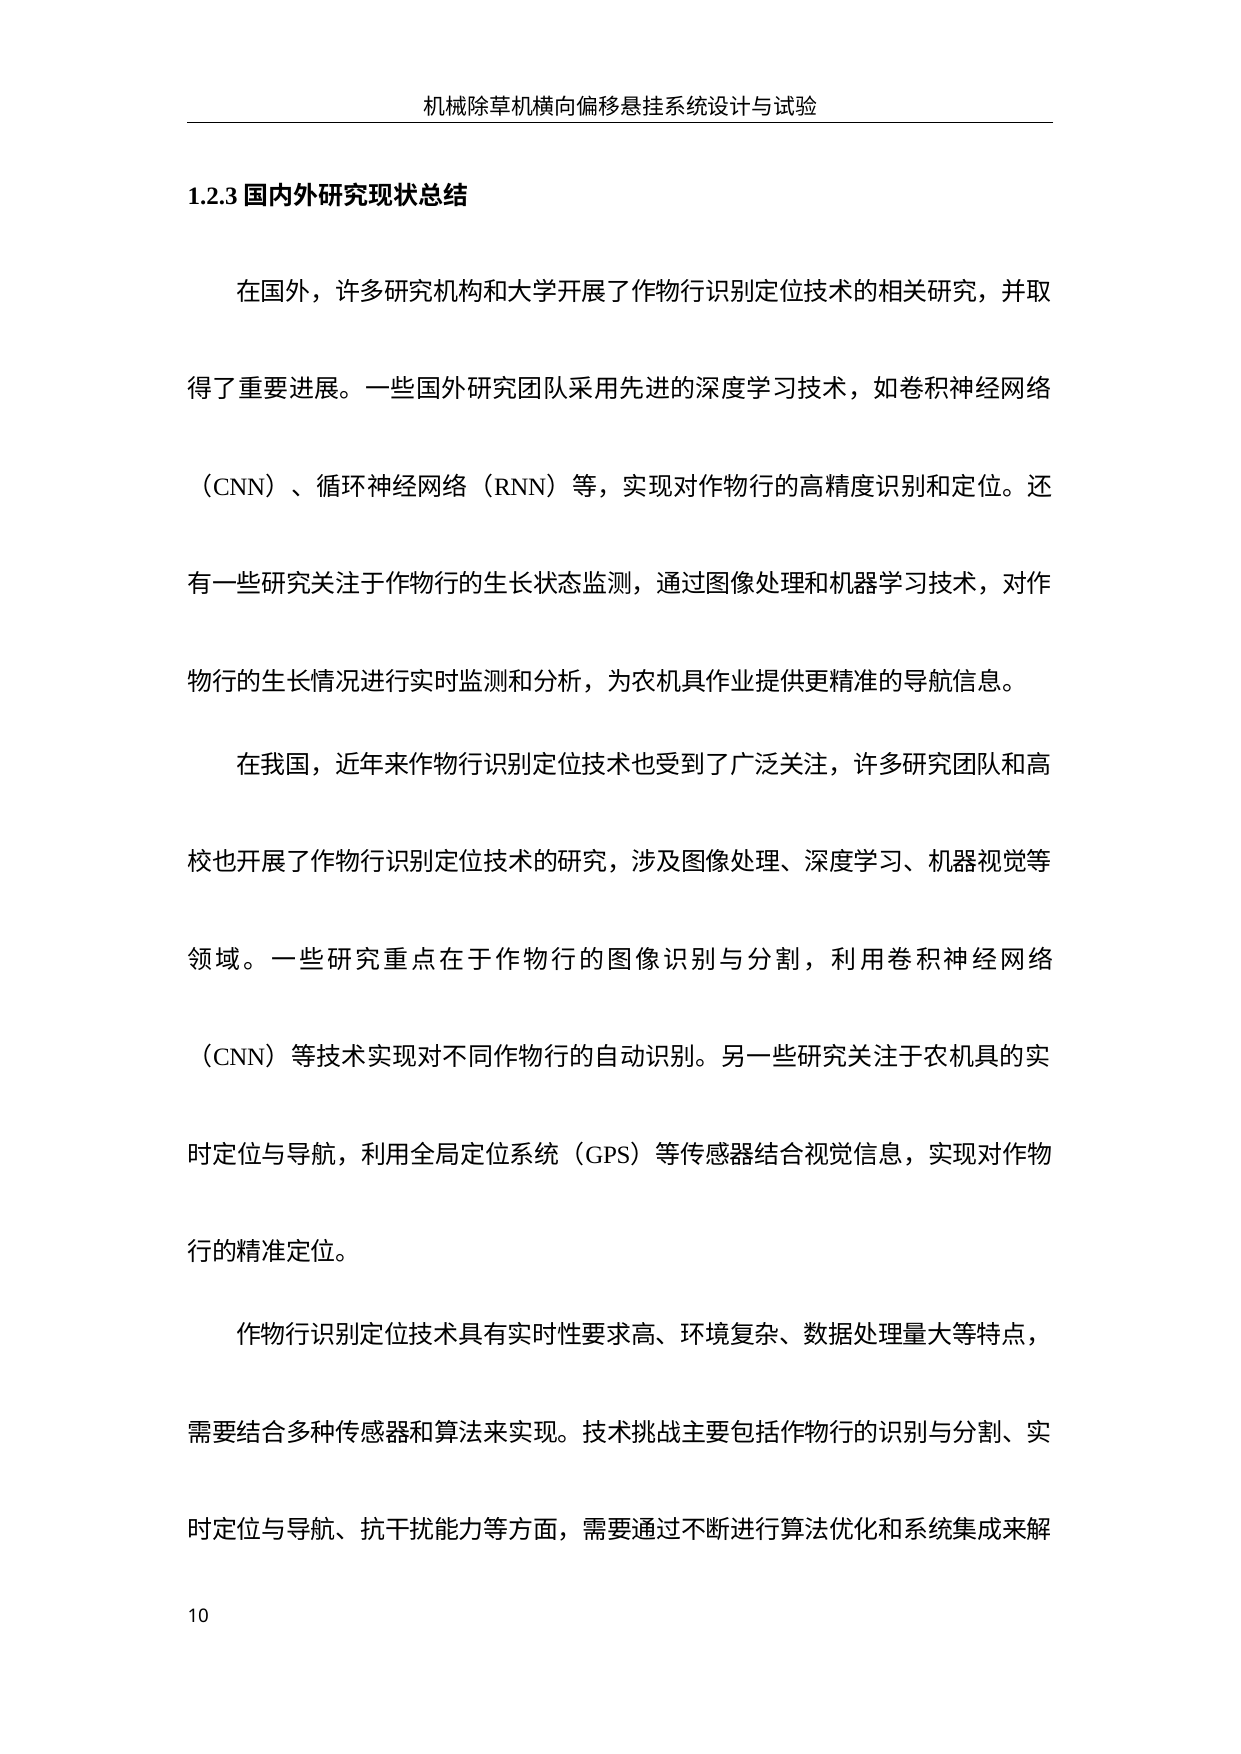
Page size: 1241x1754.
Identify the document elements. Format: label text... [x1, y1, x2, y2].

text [187, 1301, 1053, 1561]
subtitle 1.2.3 国内外研究现状总结 [187, 161, 1053, 226]
text 在国外，许多研究机构和大学开展了作物行识别定位技术的相关研究，并取得了重要进展。一些国外研究团队采用先进的深度学习技术，如卷积神经网络（CNN）、循环神经网络（RNN）等，实现对作物行的高精度识别和定位。还有一些研究关注于作物行的生长状态监测，通过图像处理和机器学习技术，对作物行的生长情况进行实时监测和分析，为农机具作业提供更精准的导航信息。 [187, 257, 1053, 712]
text 在我国，近年来作物行识别定位技术也受到了广泛关注，许多研究团队和高校也开展了作物行识别定位技术的研究，涉及图像处理、深度学习、机器视觉等领域。一些研究重点在于作物行的图像识别与分割，利用卷积神经网络（CNN）等技术实现对不同作物行的自动识别。另一些研究关注于农机具的实时定位与导航，利用全局定位系统（GPS）等传感器结合视觉信息，实现对作物行的精准定位。 [187, 730, 1053, 1282]
